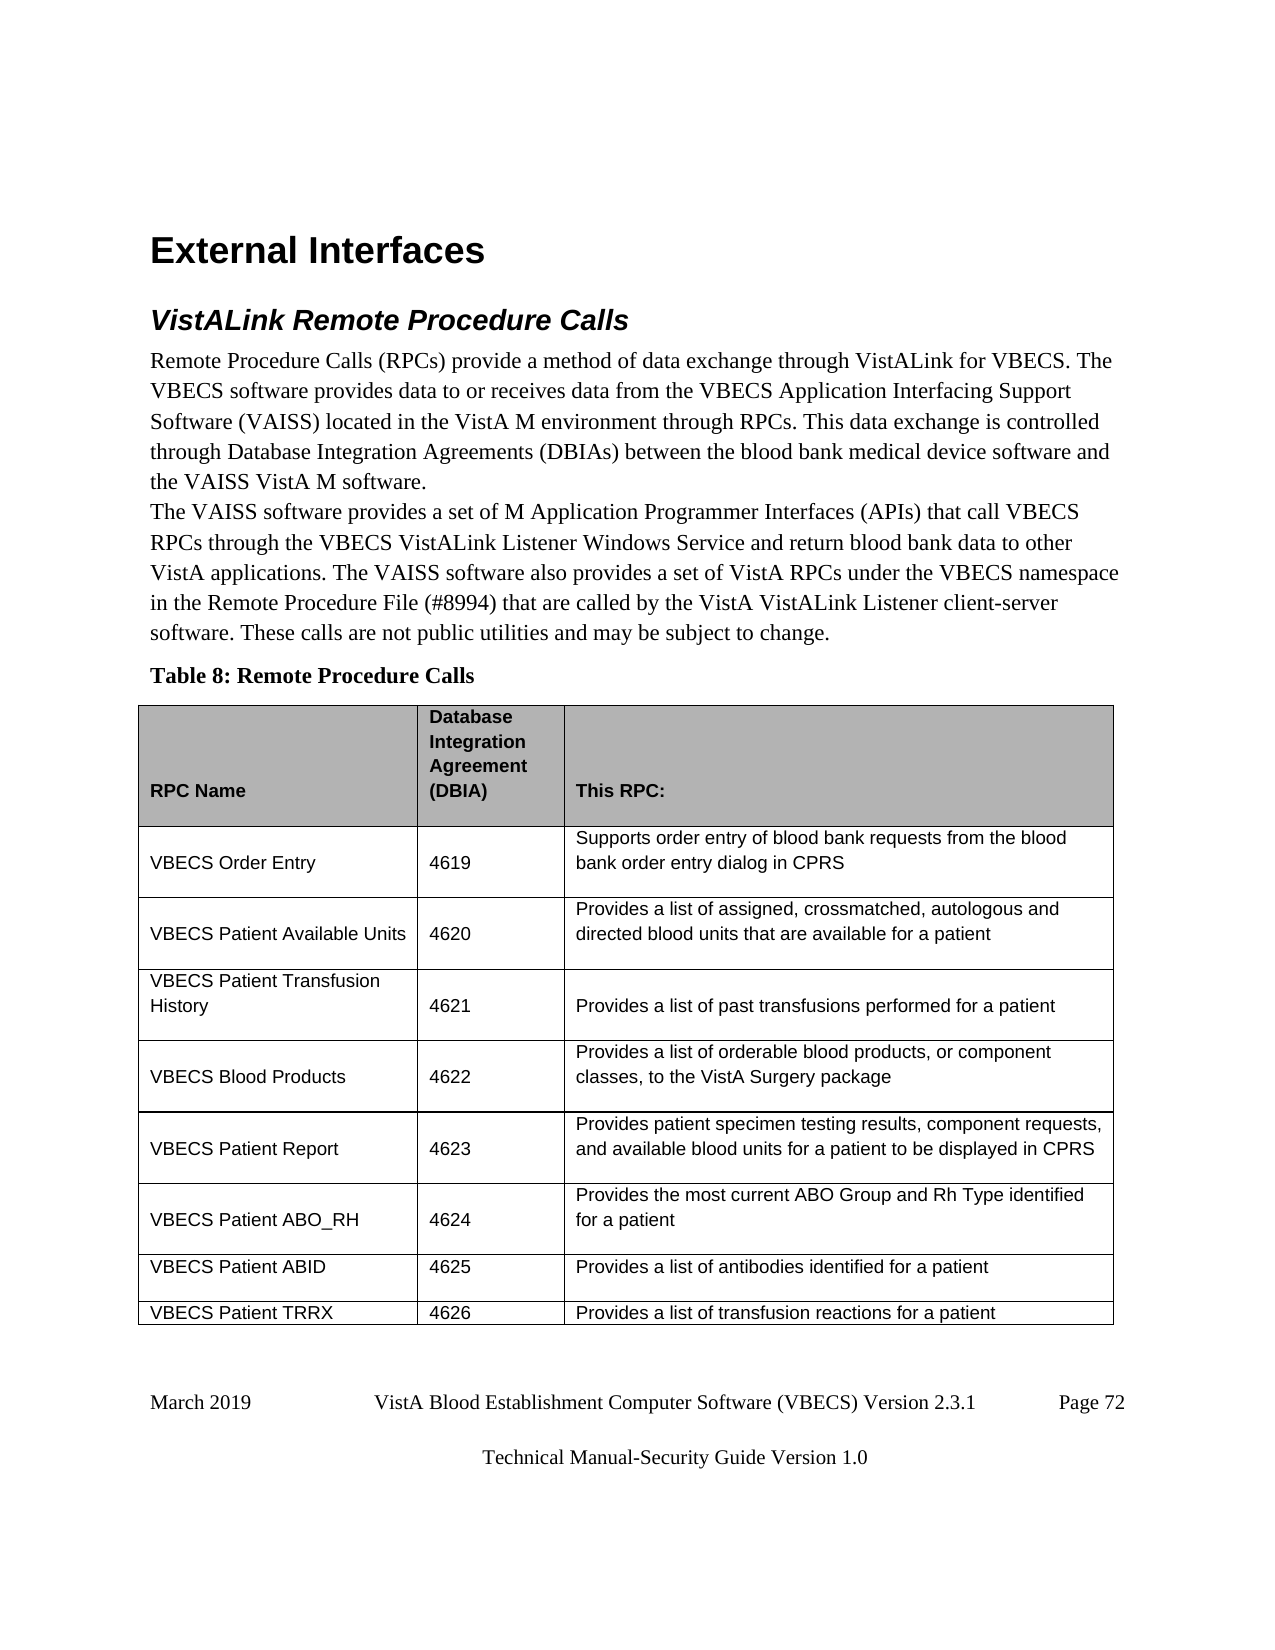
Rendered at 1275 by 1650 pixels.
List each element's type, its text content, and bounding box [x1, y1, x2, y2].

table_cell 4626 [418, 1302, 564, 1324]
table_cell Provides the most current ABO Group and Rh Type identified for a patient [565, 1184, 1113, 1254]
table_cell VBECS Patient Report [139, 1113, 417, 1183]
text Remote Procedure Calls (RPCs) provide a method of data exchange through VistALink for VBECS. The VBECS software provides data to or receives data from the VBECS Application Interfacing Support Software (VAISS) located in the VistA M environment through RPCs. This data exchange is controlled through Database Integration Agreements (DBIAs) between the blood bank medical device software and the VAISS VistA M software. [150, 347, 1125, 494]
table_cell Provides a list of past transfusions performed for a patient [565, 970, 1113, 1040]
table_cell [565, 1302, 1113, 1324]
table_header RPC Name [139, 706, 417, 826]
text The VAISS software provides a set of M Application Programmer Interfaces (APIs) that call VBECS RPCs through the VBECS VistALink Listener Windows Service and return blood bank data to other VistA applications. The VAISS software also provides a set of VistA RPCs under the VBECS namespace in the Remote Procedure File (#8994) that are called by the VistA VistALink Listener client-server software. These calls are not public utilities and may be subject to change. [150, 498, 1125, 646]
table_cell VBECS Order Entry [139, 827, 417, 897]
table_header This RPC: [565, 706, 1113, 826]
table_cell 4624 [418, 1184, 564, 1254]
table_cell VBECS Patient TRRX [139, 1302, 417, 1324]
table_cell 4621 [418, 970, 564, 1040]
table_cell Supports order entry of blood bank requests from the blood bank order entry dialog in CPRS [565, 827, 1113, 897]
table_cell VBECS Blood Products [139, 1041, 417, 1111]
table_header Database Integration Agreement (DBIA) [418, 706, 564, 826]
table_cell 4622 [418, 1041, 564, 1111]
table_cell VBECS Patient ABO_RH [139, 1184, 417, 1254]
table_cell VBECS Patient Available Units [139, 898, 417, 968]
text External Interfaces [150, 228, 1125, 271]
table_cell 4619 [418, 827, 564, 897]
table_cell 4623 [418, 1113, 564, 1183]
table_cell VBECS Patient Transfusion History [139, 970, 417, 1040]
table_cell Provides a list of assigned, crossmatched, autologous and directed blood units that are available for a patient [565, 898, 1113, 968]
table_cell 4620 [418, 898, 564, 968]
table_cell VBECS Patient ABID [139, 1255, 417, 1301]
table_cell Provides a list of orderable blood products, or component classes, to the VistA Surgery package [565, 1041, 1113, 1111]
subtitle VistALink Remote Procedure Calls [150, 302, 1125, 336]
table_cell 4625 [418, 1255, 564, 1301]
table_cell Provides patient specimen testing results, component requests, and available blood units for a patient to be displayed in CPRS [565, 1113, 1113, 1183]
table_cell Provides a list of antibodies identified for a patient [565, 1255, 1113, 1301]
